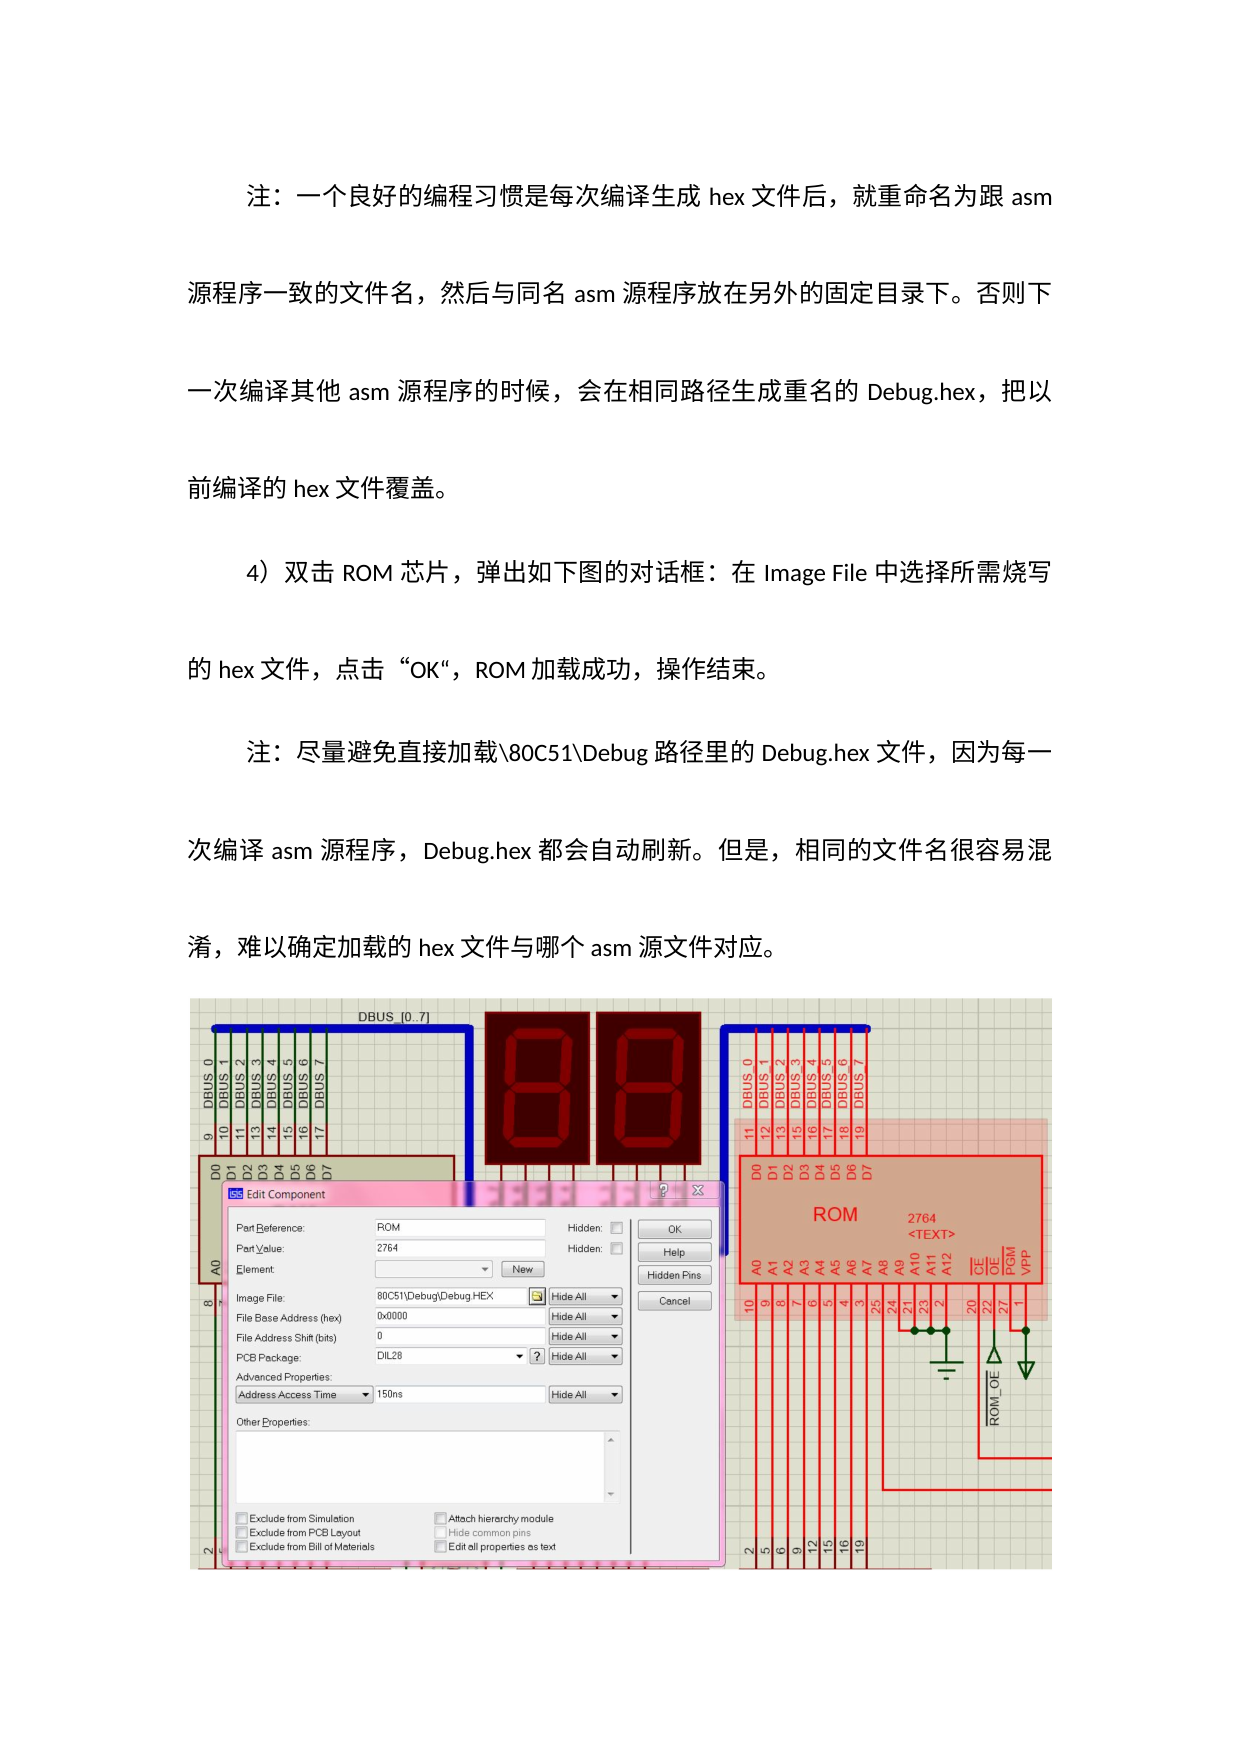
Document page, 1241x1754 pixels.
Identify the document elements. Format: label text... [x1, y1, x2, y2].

picture [187, 996, 1053, 1571]
text 4）双击 ROM 芯片，弹出如下图的对话框：在 Image File 中选择所需烧写的 hex 文件，点击“OK“，ROM 加载成功，操作结束。 [187, 538, 1053, 700]
text 注：尽量避免直接加载\80C51\Debug 路径里的 Debug.hex 文件，因为每一次编译 asm 源程序，Debug.hex 都会自动刷新。但是，相同的文件名很容易混淆，难以确定加载的 hex 文件与哪个 asm 源文件对应。 [187, 718, 1053, 978]
text 注：一个良好的编程习惯是每次编译生成 hex 文件后，就重命名为跟 asm 源程序一致的文件名，然后与同名 asm 源程序放在另外的固定目录下。否则下一次编译其他 asm 源程序的时候，会在相同路径生成重名的 Debug.hex，把以前编译的 hex 文件覆盖。 [187, 162, 1053, 519]
